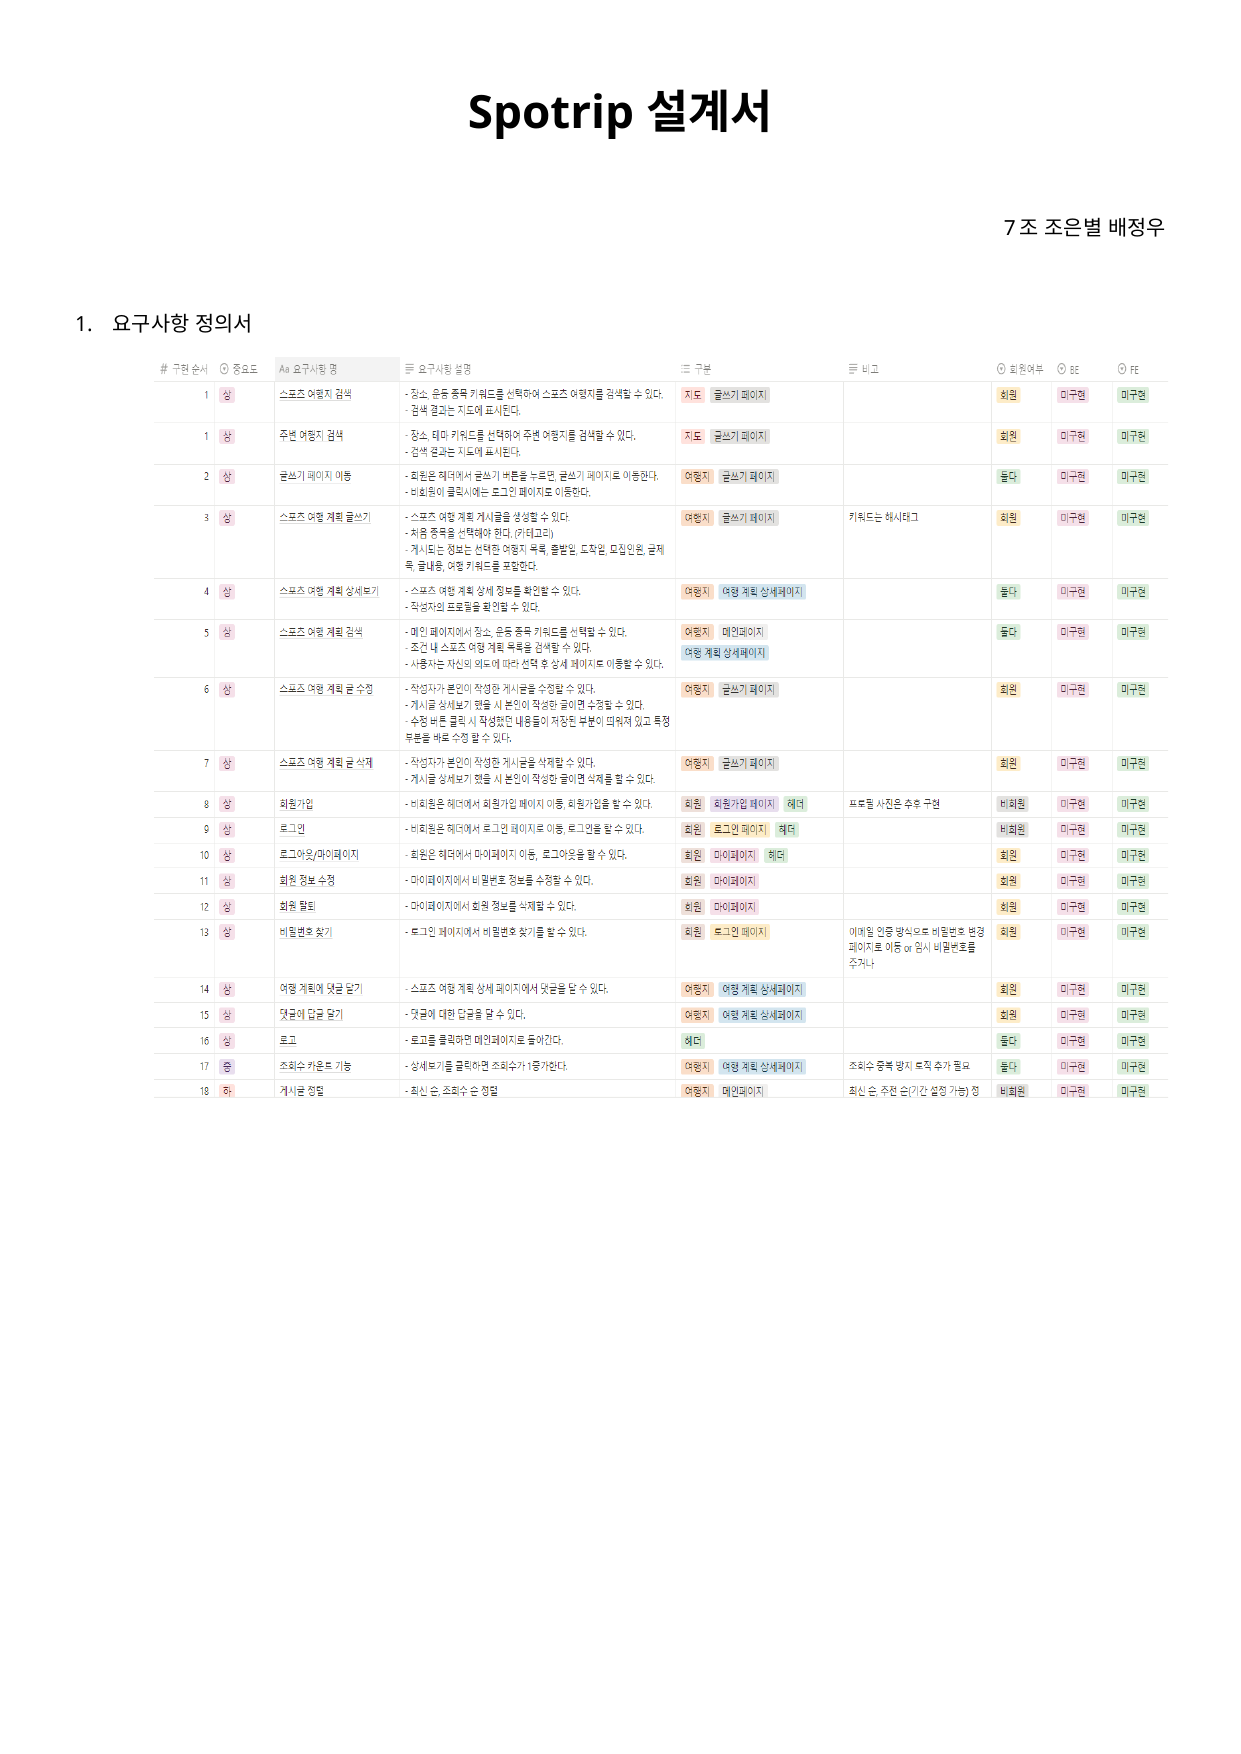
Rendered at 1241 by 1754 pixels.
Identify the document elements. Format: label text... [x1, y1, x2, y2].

text 7조 조은별 배정우 [75, 211, 1165, 241]
list 요구사항 정의서 [75, 307, 1165, 338]
picture [154, 356, 1169, 1099]
text Spotrip 설계서 [75, 75, 1165, 142]
